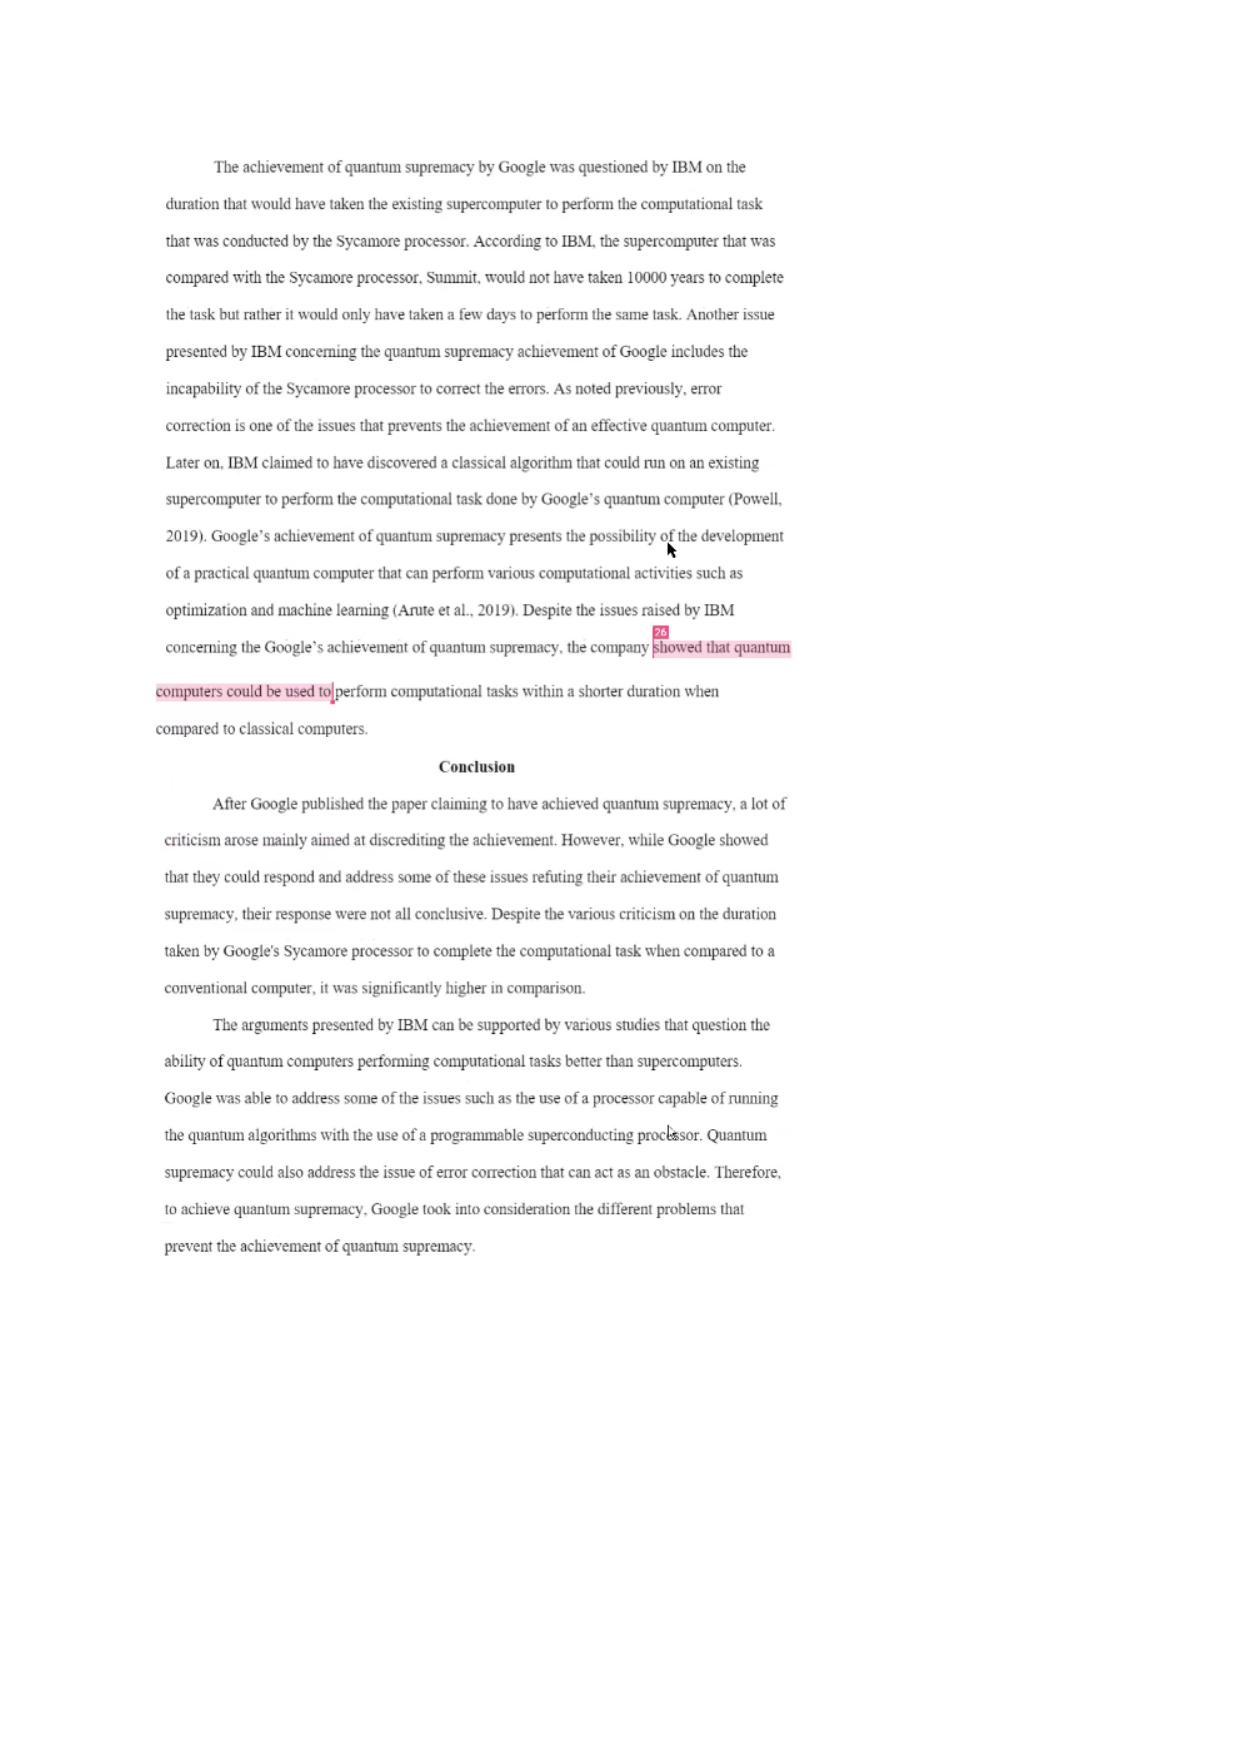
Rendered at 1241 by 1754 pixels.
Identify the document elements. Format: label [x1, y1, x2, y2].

picture [150, 680, 724, 737]
picture [150, 150, 799, 662]
picture [150, 755, 789, 1262]
